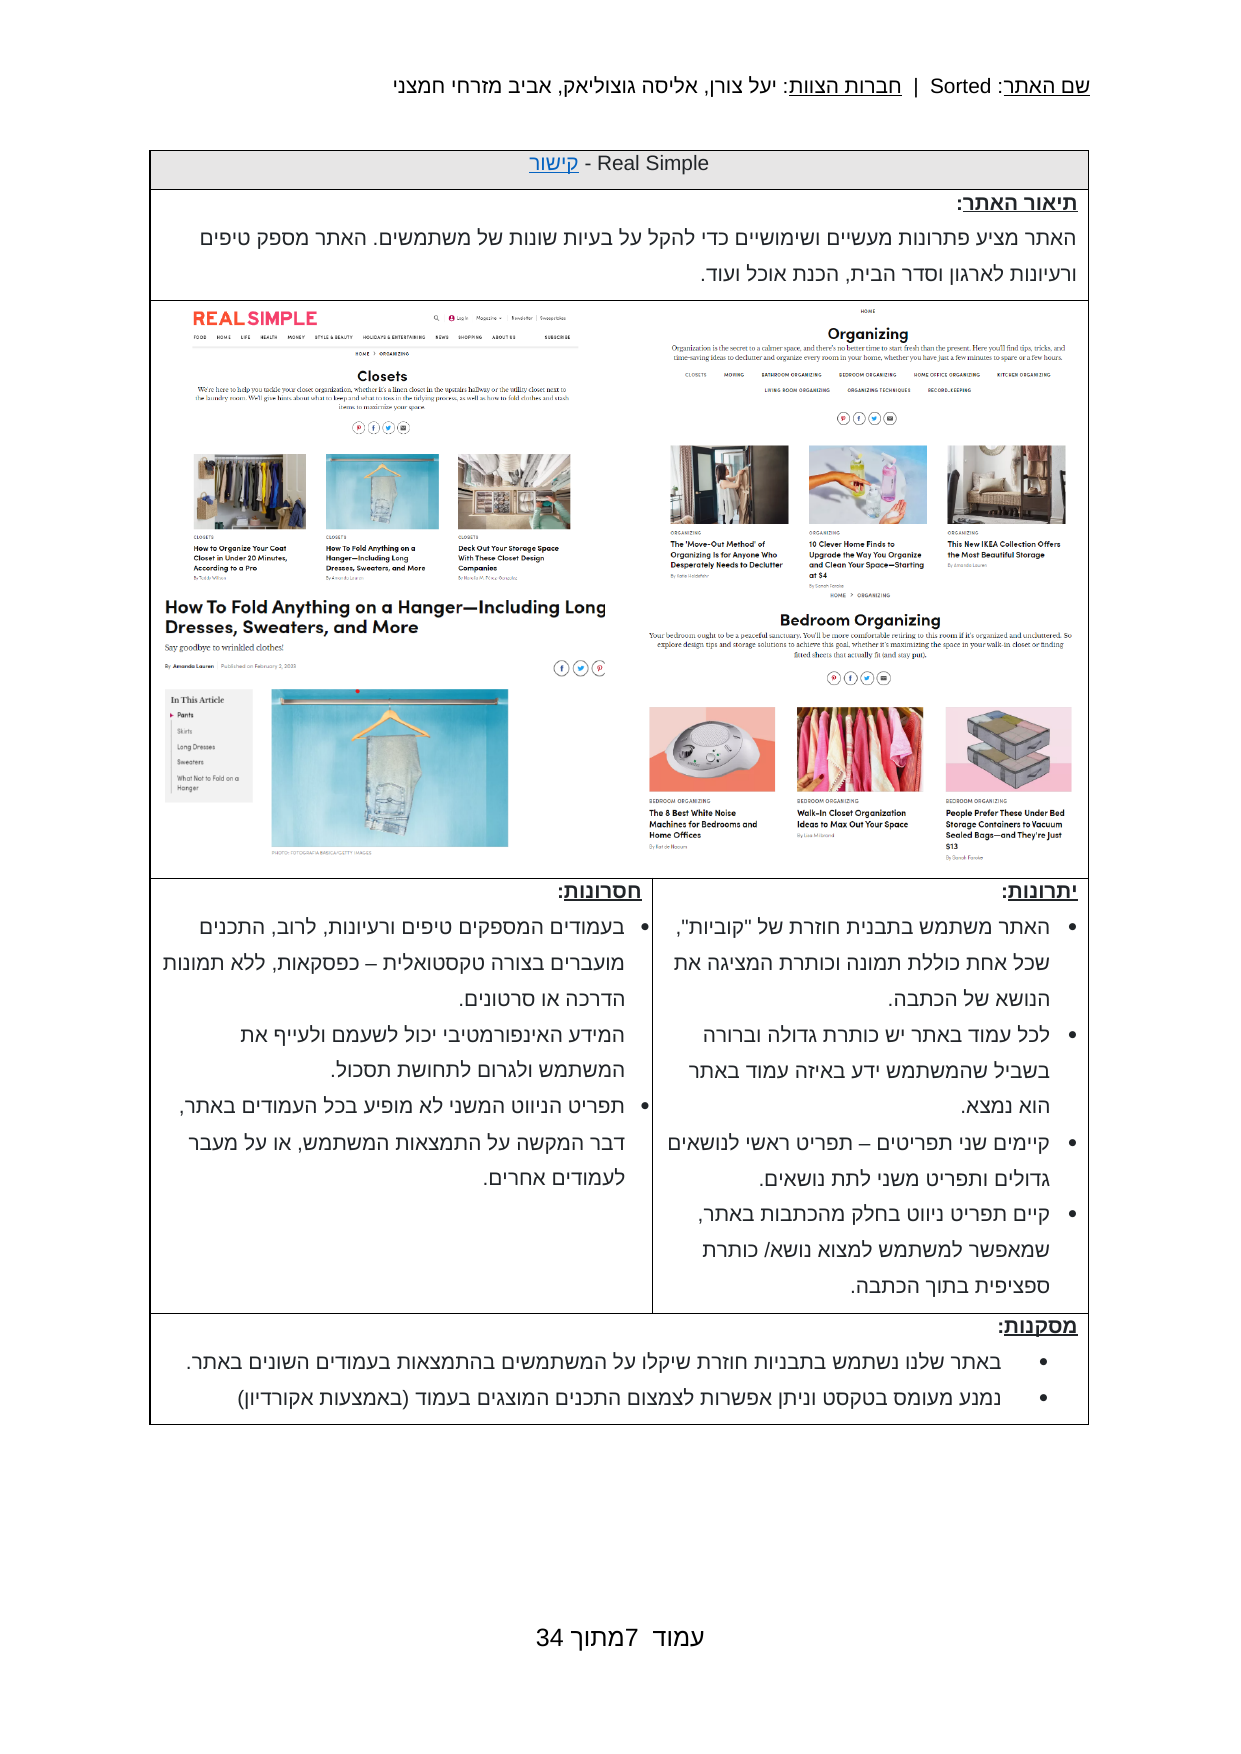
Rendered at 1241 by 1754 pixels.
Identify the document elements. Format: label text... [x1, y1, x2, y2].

picture [190, 306, 578, 581]
table_cell . [151, 301, 1088, 877]
table_cell יתרונות: האתר משתמש בתבנית חוזרת של "קוביות", שכל אחת כוללת תמונה וכותרת המציגה את הנושא של הכתבה. לכל עמוד באתר יש כותרת גדולה וברורה בשביל שהמשתמש ידע באיזה עמוד באתר הוא נמצא. קיימים שני תפריטים – תפריט ראשי לנושאים גדולים ותפריט משני לתת נושאים. קיים תפריט ניווט בחלק מהכתבות באתר, שמאפשר למשתמש למצוא נושא/ כותרת ספציפית בתוך הכתבה. [653, 879, 1088, 1312]
table_cell חסרונות: בעמודים המספקים טיפים ורעיונות, לרוב, התכנים מועברים בצורה טקסטואלית – כפסקאות, ללא תמונות הדרכה או סרטונים. המידע האינפורמטיבי יכול לשעמם ולעייף את המשתמש ולגרום לתחושת תסכול. תפריט הניווט המשני לא מופיע בכל העמודים באתר, דבר המקשה על התמצאות המשתמש, או על מעבר לעמודים אחרים. [151, 879, 652, 1312]
picture [161, 596, 605, 868]
table_header Real Simple - קישור [151, 151, 1088, 189]
table_cell מסקנות: באתר שלנו נשתמש בתבניות חוזרת שיקלו על המשתמשים בהתמצאות בעמודים השונים באתר. נמנע מעומס בטקסט וניתן אפשרות לצמצום התכנים המוצגים בעמוד (באמצעות אקורדיון) [151, 1314, 1088, 1424]
picture [634, 419, 1085, 864]
table_cell תיאור האתר: האתר מציע פתרונות מעשיים ושימושיים כדי להקל על בעיות שונות של משתמשים. האתר מספק טיפים ורעיונות לארגון וסדר הבית, הכנת אוכל ועוד. [151, 190, 1088, 300]
